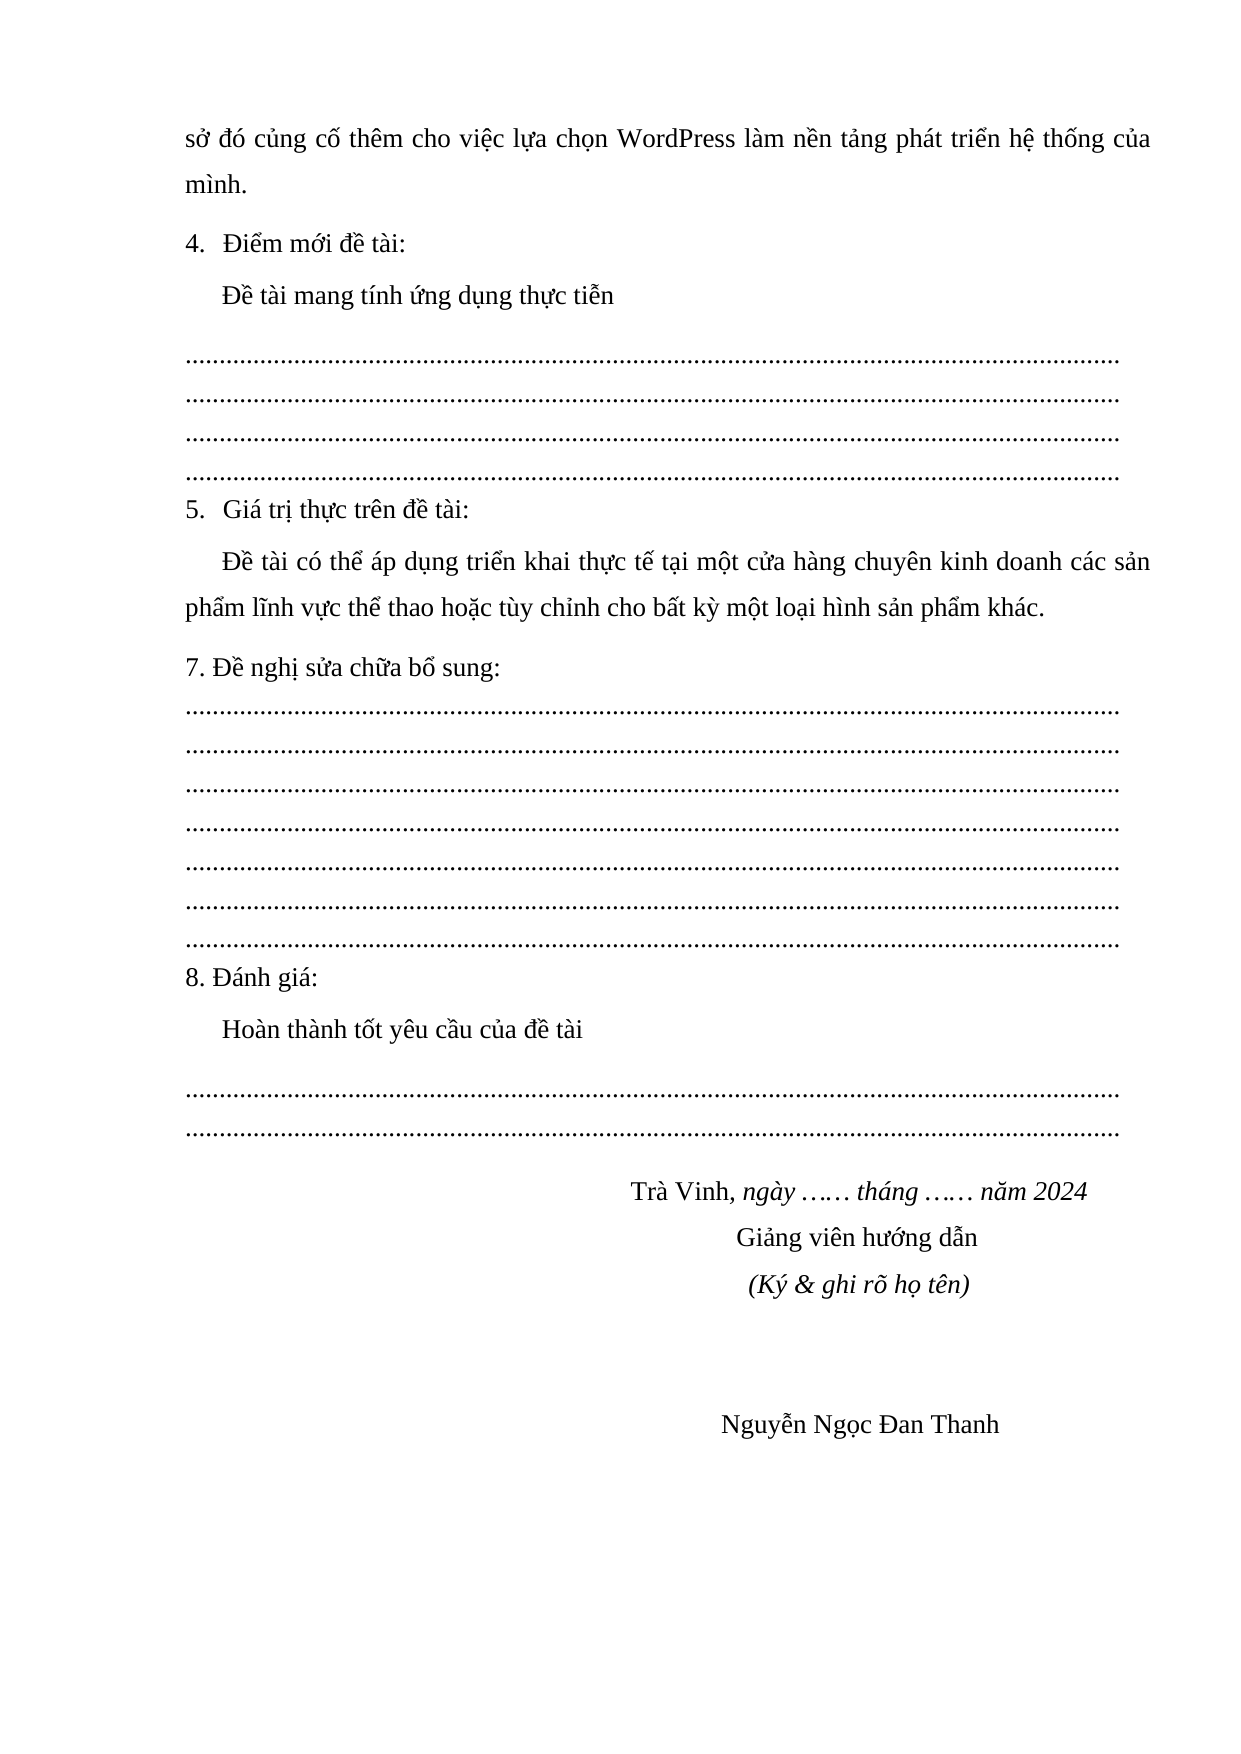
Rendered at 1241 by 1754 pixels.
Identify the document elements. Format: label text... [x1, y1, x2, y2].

text Đề tài có thể áp dụng triển khai thực tế tại một cửa hàng chuyên kinh doanh các sản phẩm lĩnh vực thể thao hoặc tùy chỉnh cho bất kỳ một loại hình sản phẩm khác. [185, 545, 1152, 623]
list Giá trị thực trên đề tài: [185, 493, 1152, 524]
text 7. Đề nghị sửa chữa bổ sung: [185, 651, 1152, 682]
list Điểm mới đề tài: [185, 227, 1152, 259]
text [185, 122, 1152, 199]
text Hoàn thành tốt yêu cầu của đề tài [185, 1013, 1152, 1044]
text 8. Đánh giá: [185, 961, 1152, 993]
text Nguyễn Ngọc Đan Thanh [185, 1408, 1152, 1439]
text Trà Vinh, ngày …… tháng …… năm 2024 [185, 1175, 1152, 1206]
text Đề tài mang tính ứng dụng thực tiễn [185, 279, 1152, 310]
text Giảng viên hướng dẫn [185, 1221, 1152, 1252]
text (Ký & ghi rõ họ tên) [185, 1268, 1152, 1299]
